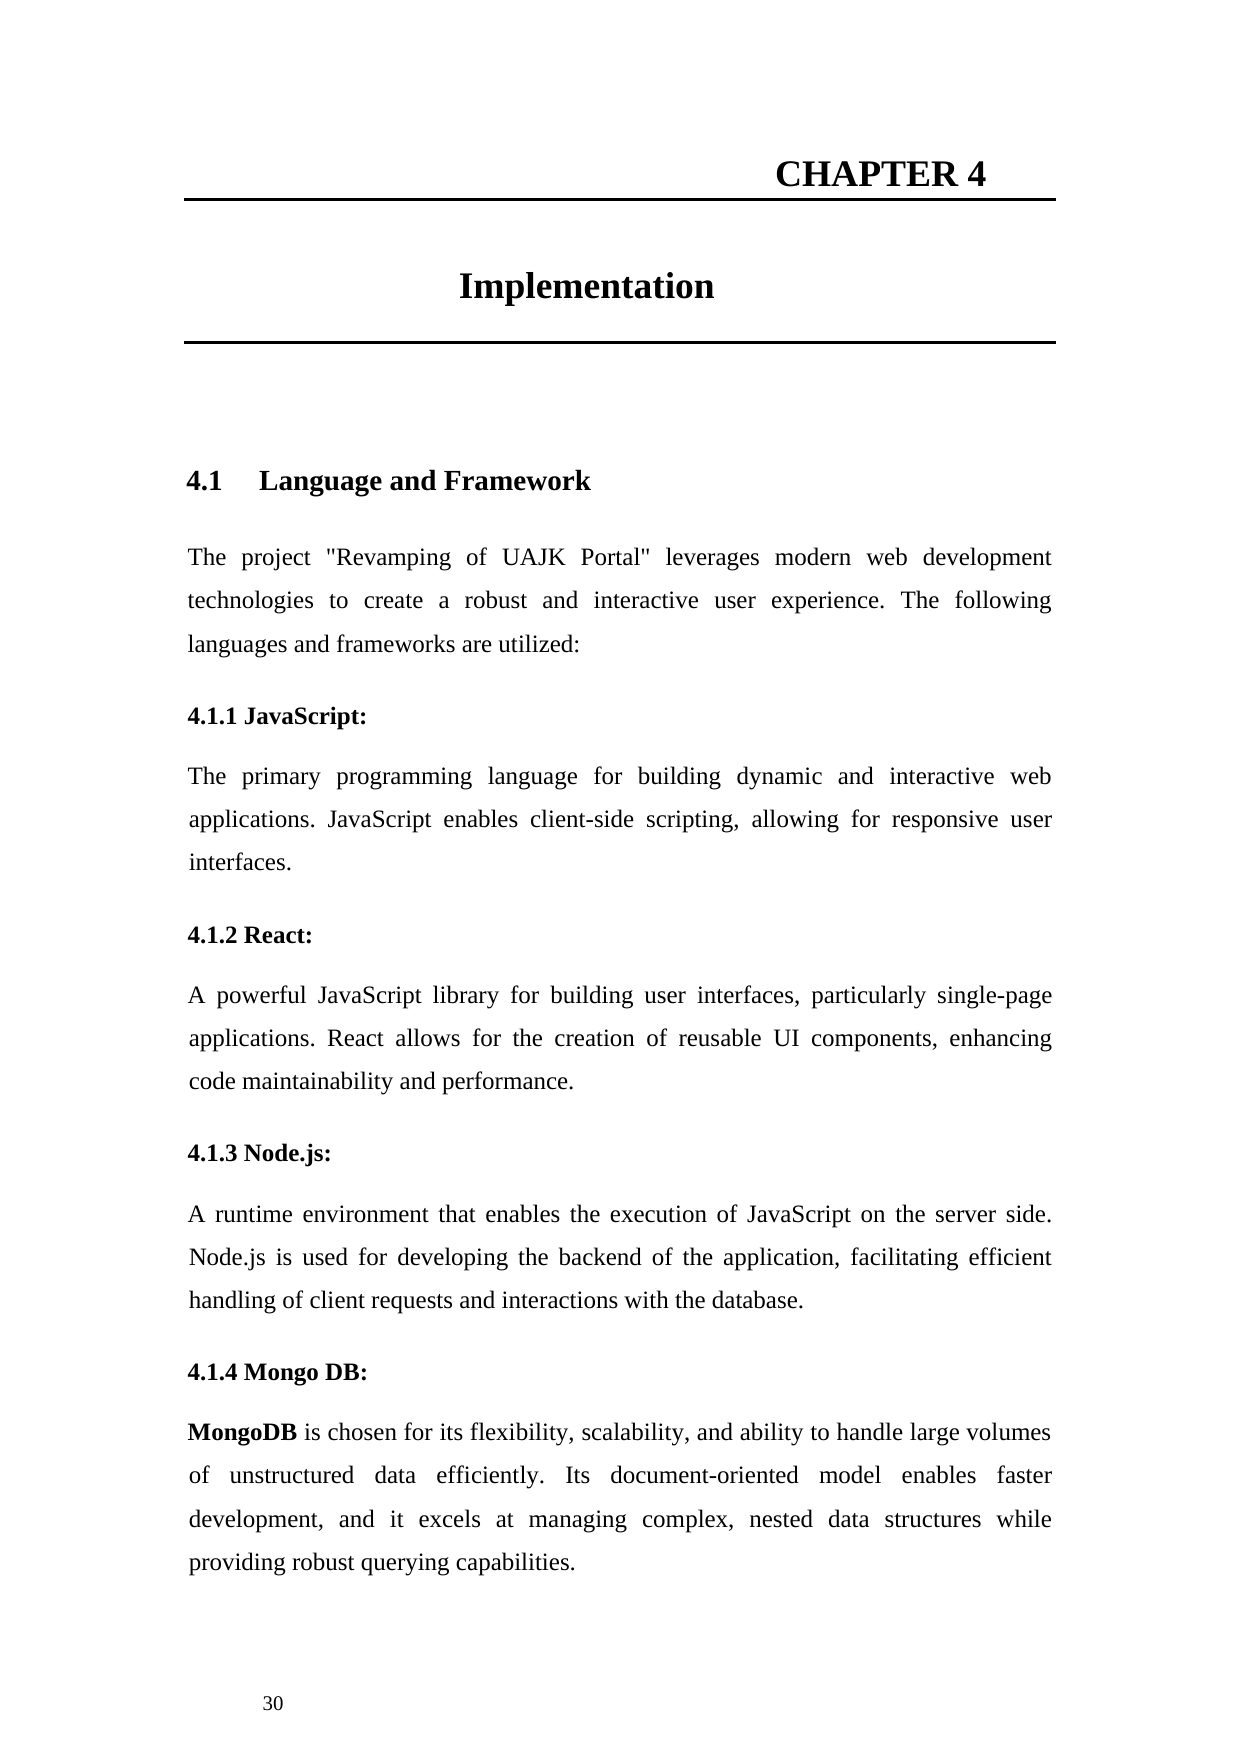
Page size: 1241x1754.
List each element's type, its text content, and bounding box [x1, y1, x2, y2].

text A runtime environment that enables the execution of JavaScript on the server side. Node.js is used for developing the backend of the application, facilitating efficient handling of client requests and interactions with the database. [187, 1199, 1053, 1314]
subtitle 4.1 Language and Framework [186, 463, 1053, 496]
text The project "Revamping of UAJK Portal" leverages modern web development technologies to create a robust and interactive user experience. The following languages and frameworks are utilized: [187, 542, 1053, 657]
subtitle CHAPTER 4 [187, 151, 986, 194]
subtitle 4.1.1 JavaScript: [187, 701, 1053, 730]
text MongoDB is chosen for its flexibility, scalability, and ability to handle large volumes of unstructured data efficiently. Its document-oriented model enables faster development, and it excels at managing complex, nested data structures while providing robust querying capabilities. [187, 1417, 1053, 1576]
subtitle 4.1.4 Mongo DB: [187, 1357, 1053, 1386]
text A powerful JavaScript library for building user interfaces, particularly single-page applications. React allows for the creation of reusable UI components, enhancing code maintainability and performance. [187, 980, 1053, 1095]
subtitle 4.1.2 React: [187, 920, 1053, 948]
subtitle 4.1.3 Node.js: [187, 1138, 1053, 1167]
text The primary programming language for building dynamic and interactive web applications. JavaScript enables client-side scripting, allowing for responsive user interfaces. [187, 761, 1053, 876]
subtitle Implementation [187, 263, 986, 306]
